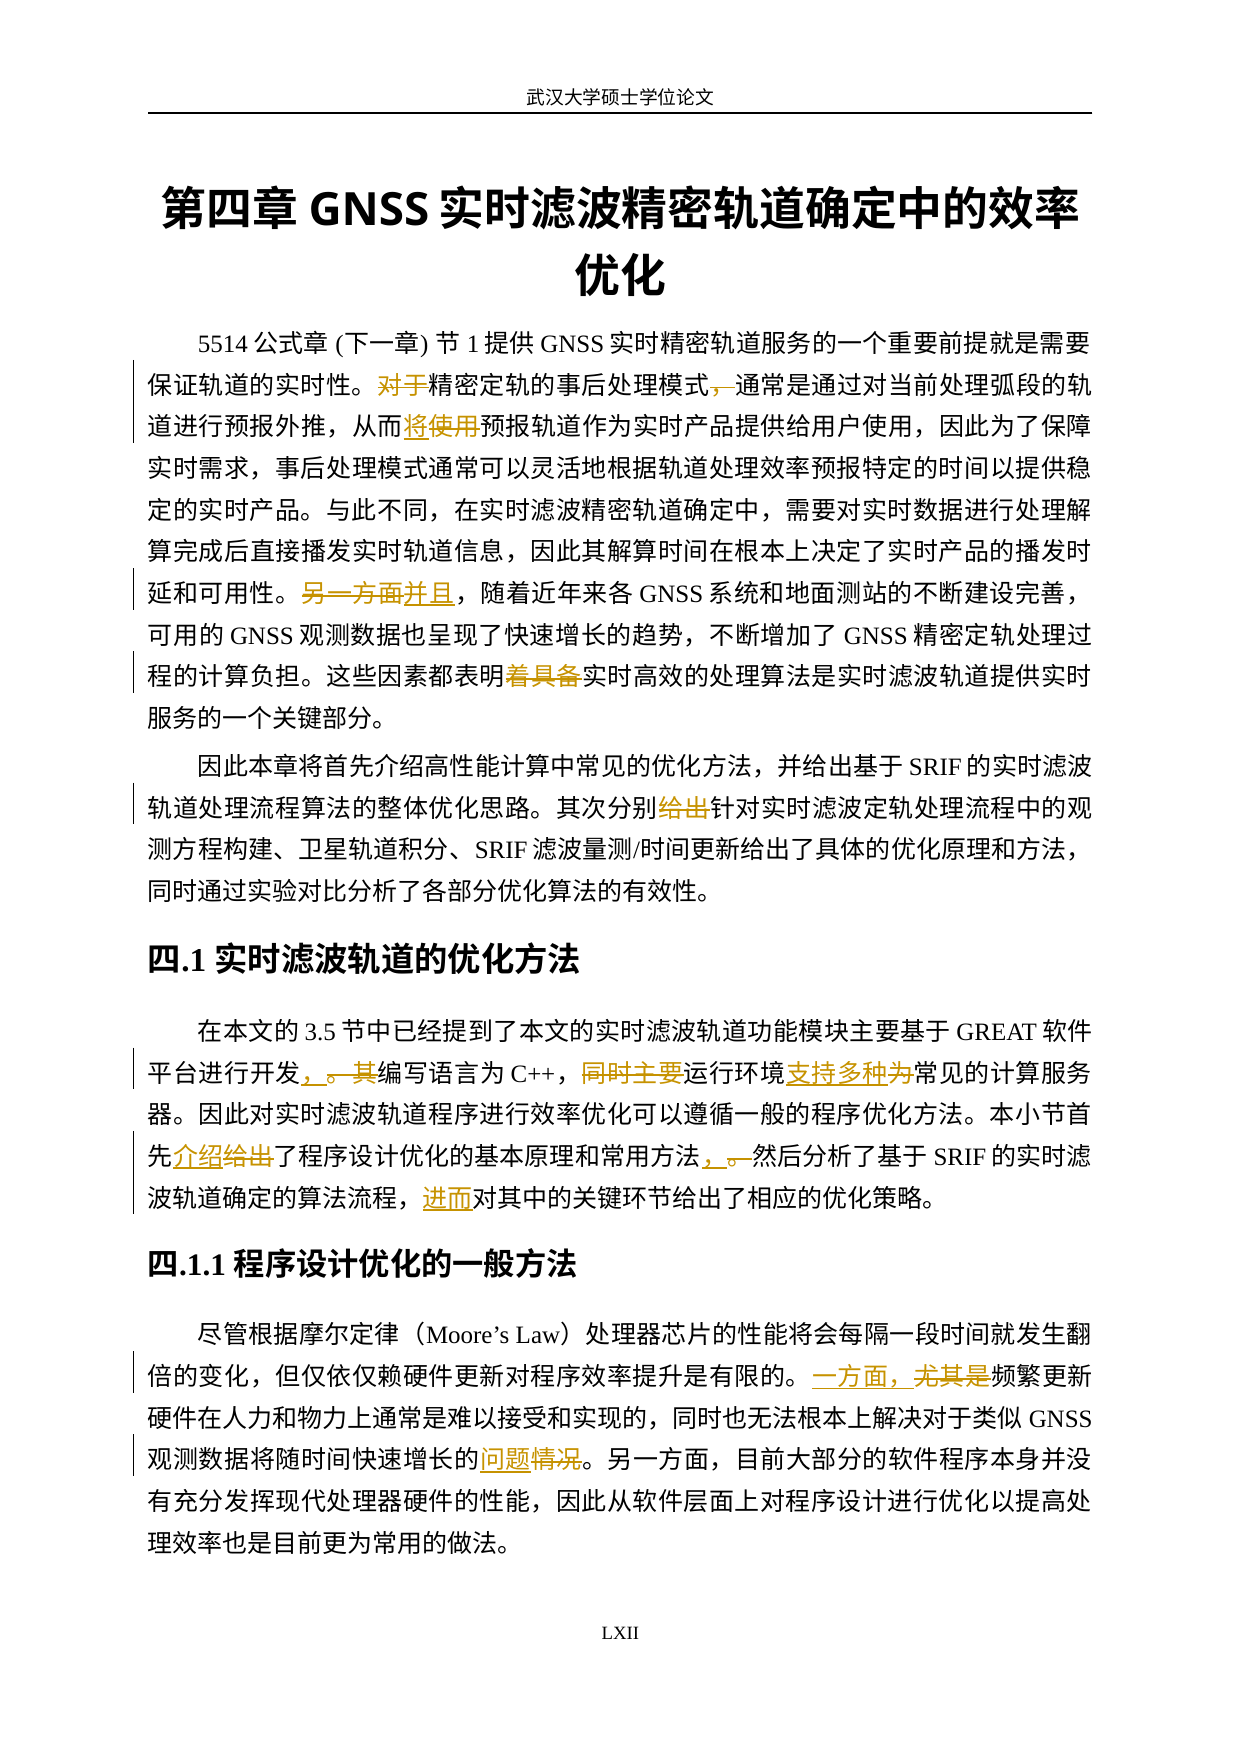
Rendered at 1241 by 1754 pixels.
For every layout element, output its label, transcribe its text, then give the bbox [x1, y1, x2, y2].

text 因此本章将首先介绍高性能计算中常见的优化方法，并给出基于SRIF的实时滤波轨道处理流程算法的整体优化思路。其次分别针对实时滤波定轨处理流程中的观测方程构建、卫星轨道积分、SRIF滤波量测/时间更新给出了具体的优化原理和方法，同时通过实验对比分析了各部分优化算法的有效性。 [148, 741, 1092, 908]
text 在本文的3.5节中已经提到了本文的实时滤波轨道功能模块主要基于GREAT软件平台进行开发编写语言为C++，运行环境常见的计算服务器。因此对实时滤波轨道程序进行效率优化可以遵循一般的程序优化方法。本小节首先了程序设计优化的基本原理和常用方法然后分析了基于SRIF的实时滤波轨道确定的算法流程，对其中的关键环节给出了相应的优化策略。 [148, 1006, 1092, 1214]
subtitle 实时滤波轨道的优化方法 [148, 933, 1092, 981]
text 提供GNSS实时精密轨道服务的一个重要前提就是需要保证轨道的实时性。精密定轨的事后处理模式通常是通过对当前处理弧段的轨道进行预报外推，从而预报轨道作为实时产品提供给用户使用，因此为了保障实时需求，事后处理模式通常可以灵活地根据轨道处理效率预报特定的时间以提供稳定的实时产品。与此不同，在实时滤波精密轨道确定中，需要对实时数据进行处理解算完成后直接播发实时轨道信息，因此其解算时间在根本上决定了实时产品的播发时延和可用性。，随着近年来各GNSS系统和地面测站的不断建设完善，可用的GNSS观测数据也呈现了快速增长的趋势，不断增加了GNSS精密定轨处理过程的计算负担。这些因素都表明实时高效的处理算法是实时滤波轨道提供实时服务的一个关键部分。 [148, 318, 1092, 735]
text 尽管根据摩尔定律（Moore’s Law）处理器芯片的性能将会每隔一段时间就发生翻倍的变化，但仅依仅赖硬件更新对程序效率提升是有限的。频繁更新硬件在人力和物力上通常是难以接受和实现的，同时也无法根本上解决对于类似GNSS观测数据将随时间快速增长的。另一方面，目前大部分的软件程序本身并没有充分发挥现代处理器硬件的性能，因此从软件层面上对程序设计进行优化以提高处理效率也是目前更为常用的做法。 [148, 1309, 1092, 1559]
subtitle GNSS实时滤波精密轨道确定中的效率优化 [148, 173, 1092, 306]
text 程序设计优化的一般方法 [148, 1239, 1092, 1284]
